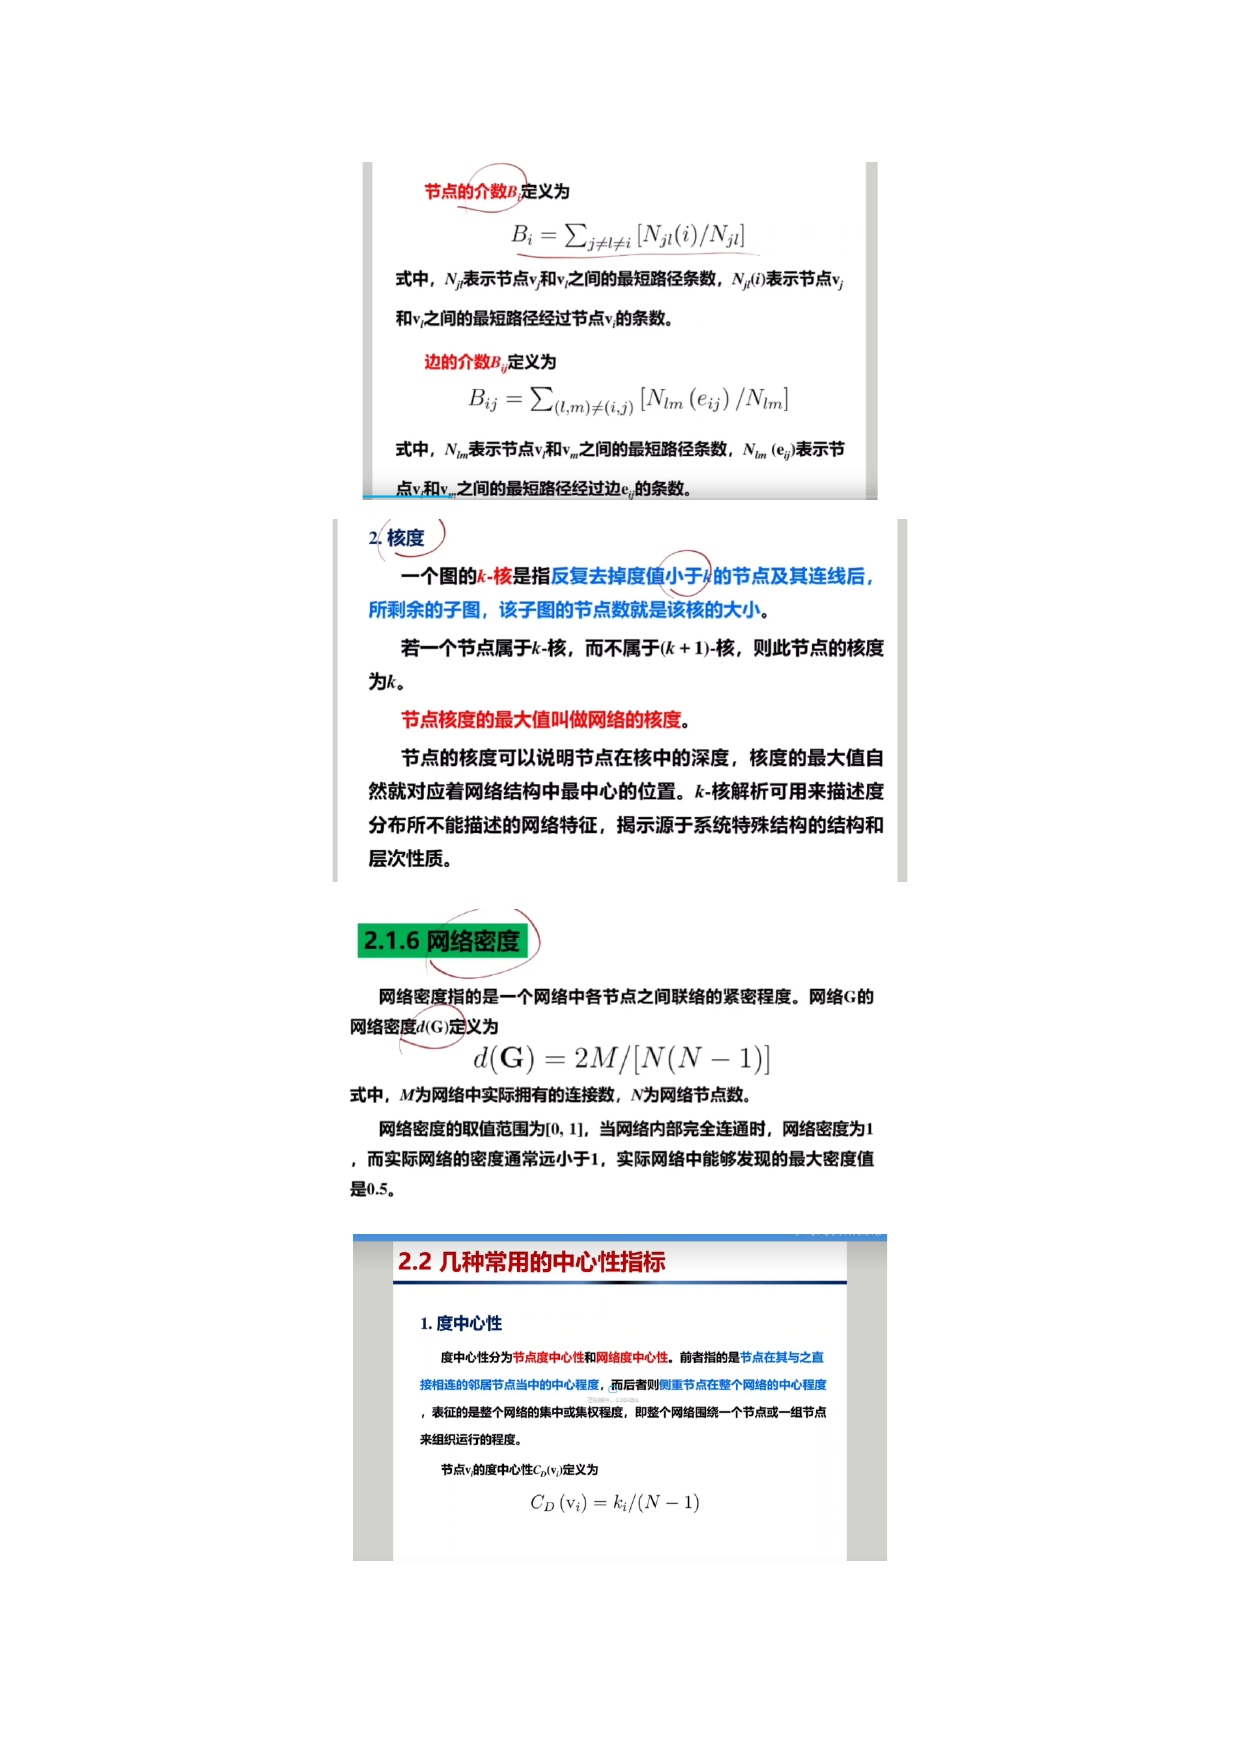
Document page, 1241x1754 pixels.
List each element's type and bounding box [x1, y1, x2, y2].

picture [362, 162, 878, 500]
picture [353, 1234, 888, 1561]
picture [329, 909, 911, 1222]
picture [332, 519, 908, 882]
